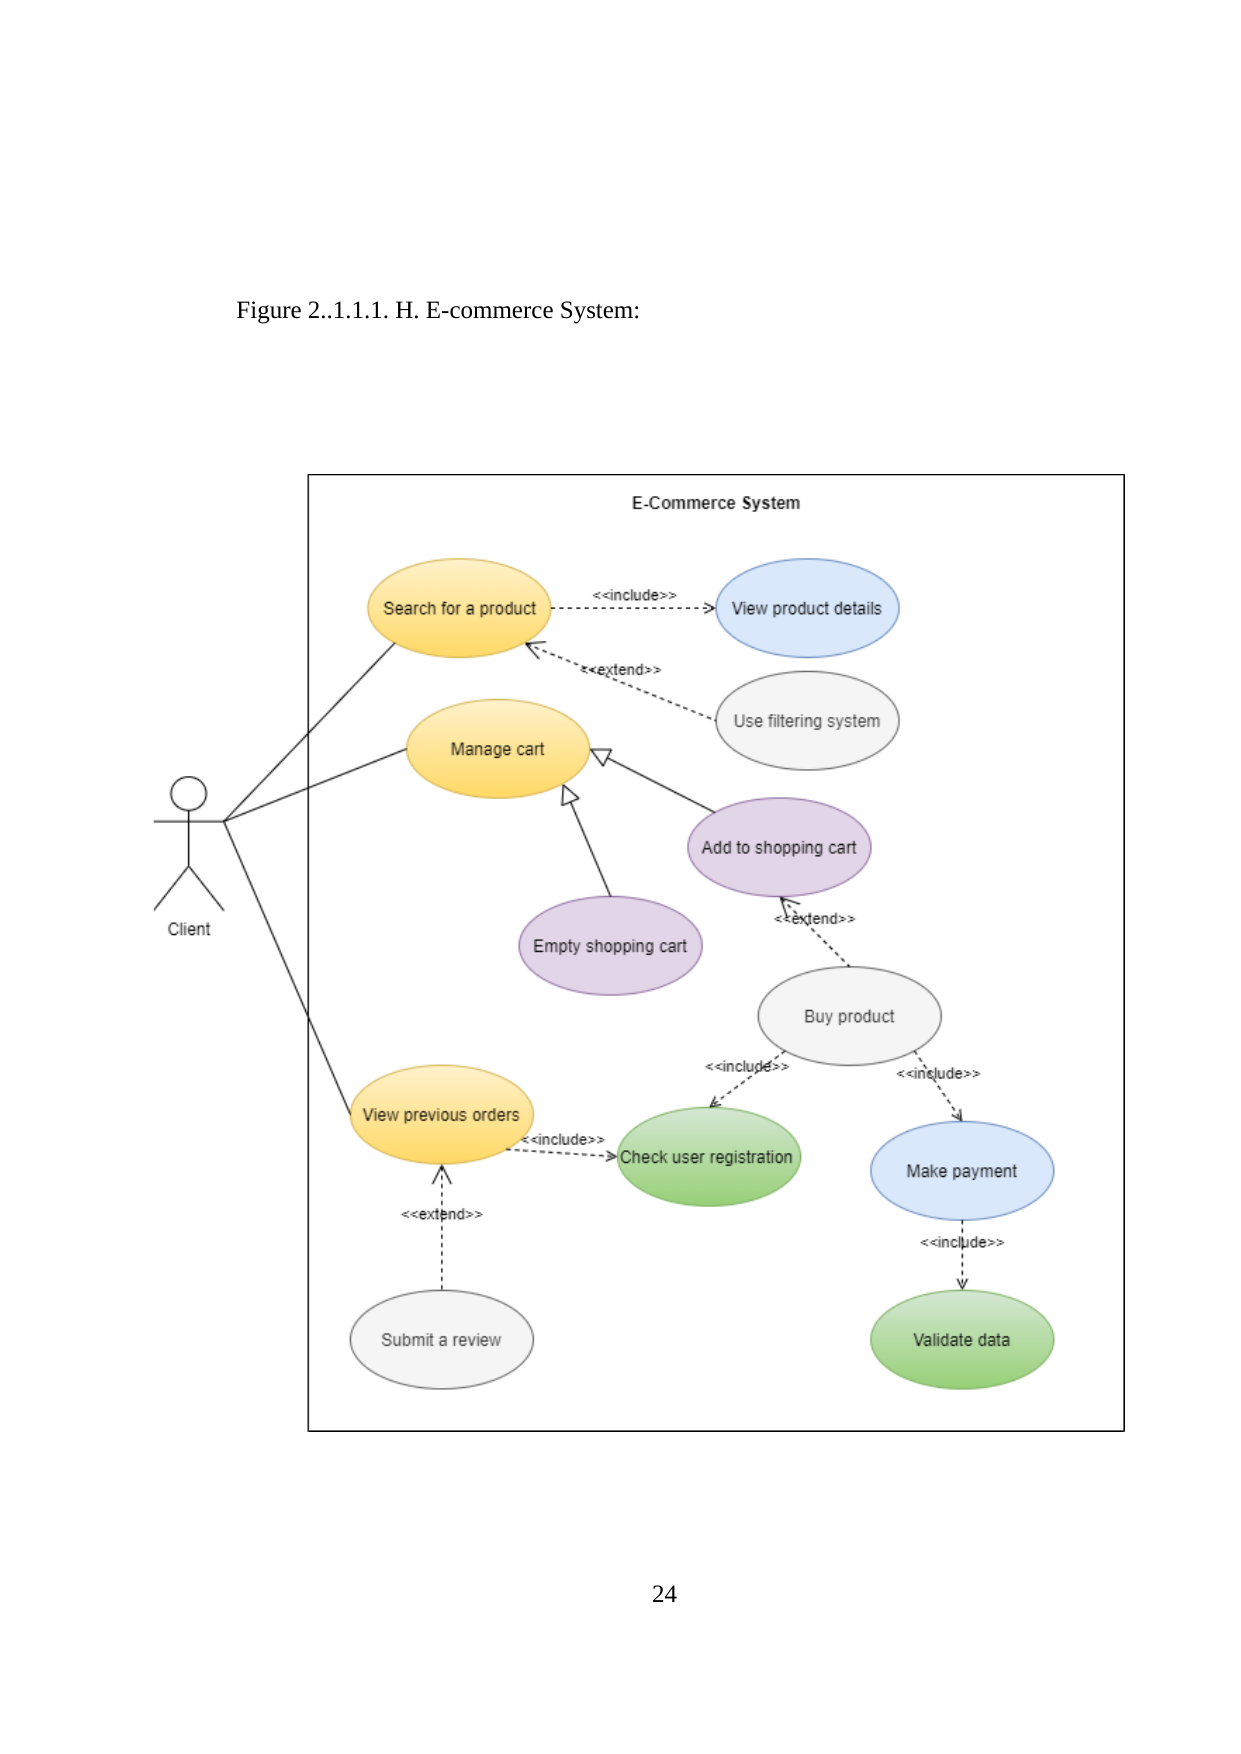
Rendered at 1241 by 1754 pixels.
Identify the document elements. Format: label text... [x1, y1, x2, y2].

text Figure 2..1.1.1. H. E-commerce System: [236, 295, 1092, 324]
picture [153, 474, 1125, 1432]
